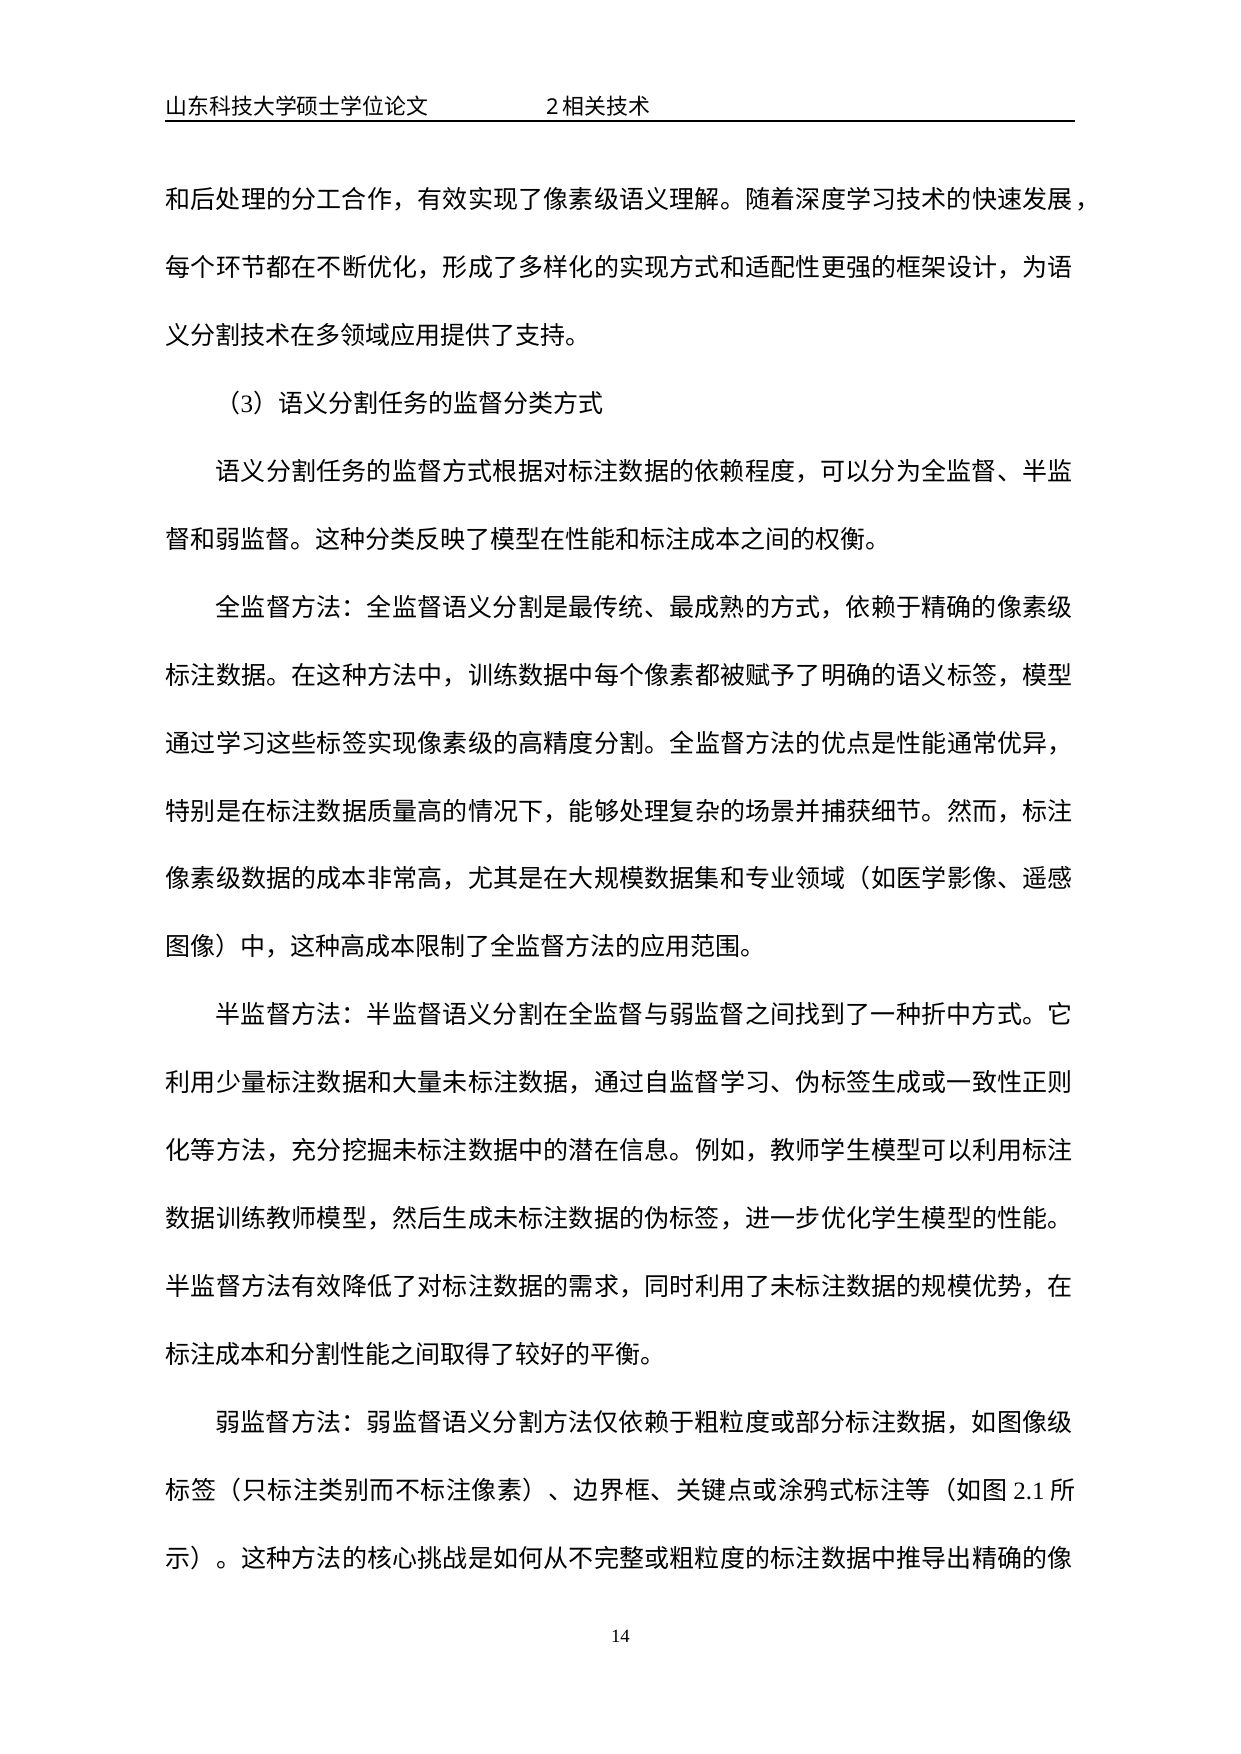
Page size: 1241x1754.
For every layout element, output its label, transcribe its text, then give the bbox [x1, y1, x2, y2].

text 半监督方法：半监督语义分割在全监督与弱监督之间找到了一种折中方式。它利用少量标注数据和大量未标注数据，通过自监督学习、伪标签生成或一致性正则化等方法，充分挖掘未标注数据中的潜在信息。例如，教师学生模型可以利用标注数据训练教师模型，然后生成未标注数据的伪标签，进一步优化学生模型的性能。半监督方法有效降低了对标注数据的需求，同时利用了未标注数据的规模优势，在标注成本和分割性能之间取得了较好的平衡。 [165, 979, 1075, 1386]
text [165, 1386, 1075, 1590]
text 全监督方法：全监督语义分割是最传统、最成熟的方式，依赖于精确的像素级标注数据。在这种方法中，训练数据中每个像素都被赋予了明确的语义标签，模型通过学习这些标签实现像素级的高精度分割。全监督方法的优点是性能通常优异，特别是在标注数据质量高的情况下，能够处理复杂的场景并捕获细节。然而，标注像素级数据的成本非常高，尤其是在大规模数据集和专业领域（如医学影像、遥感图像）中，这种高成本限制了全监督方法的应用范围。 [165, 571, 1075, 979]
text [165, 164, 1075, 368]
text 语义分割任务的监督方式根据对标注数据的依赖程度，可以分为全监督、半监督和弱监督。这种分类反映了模型在性能和标注成本之间的权衡。 [165, 436, 1075, 571]
text （3）语义分割任务的监督分类方式 [165, 368, 1075, 436]
